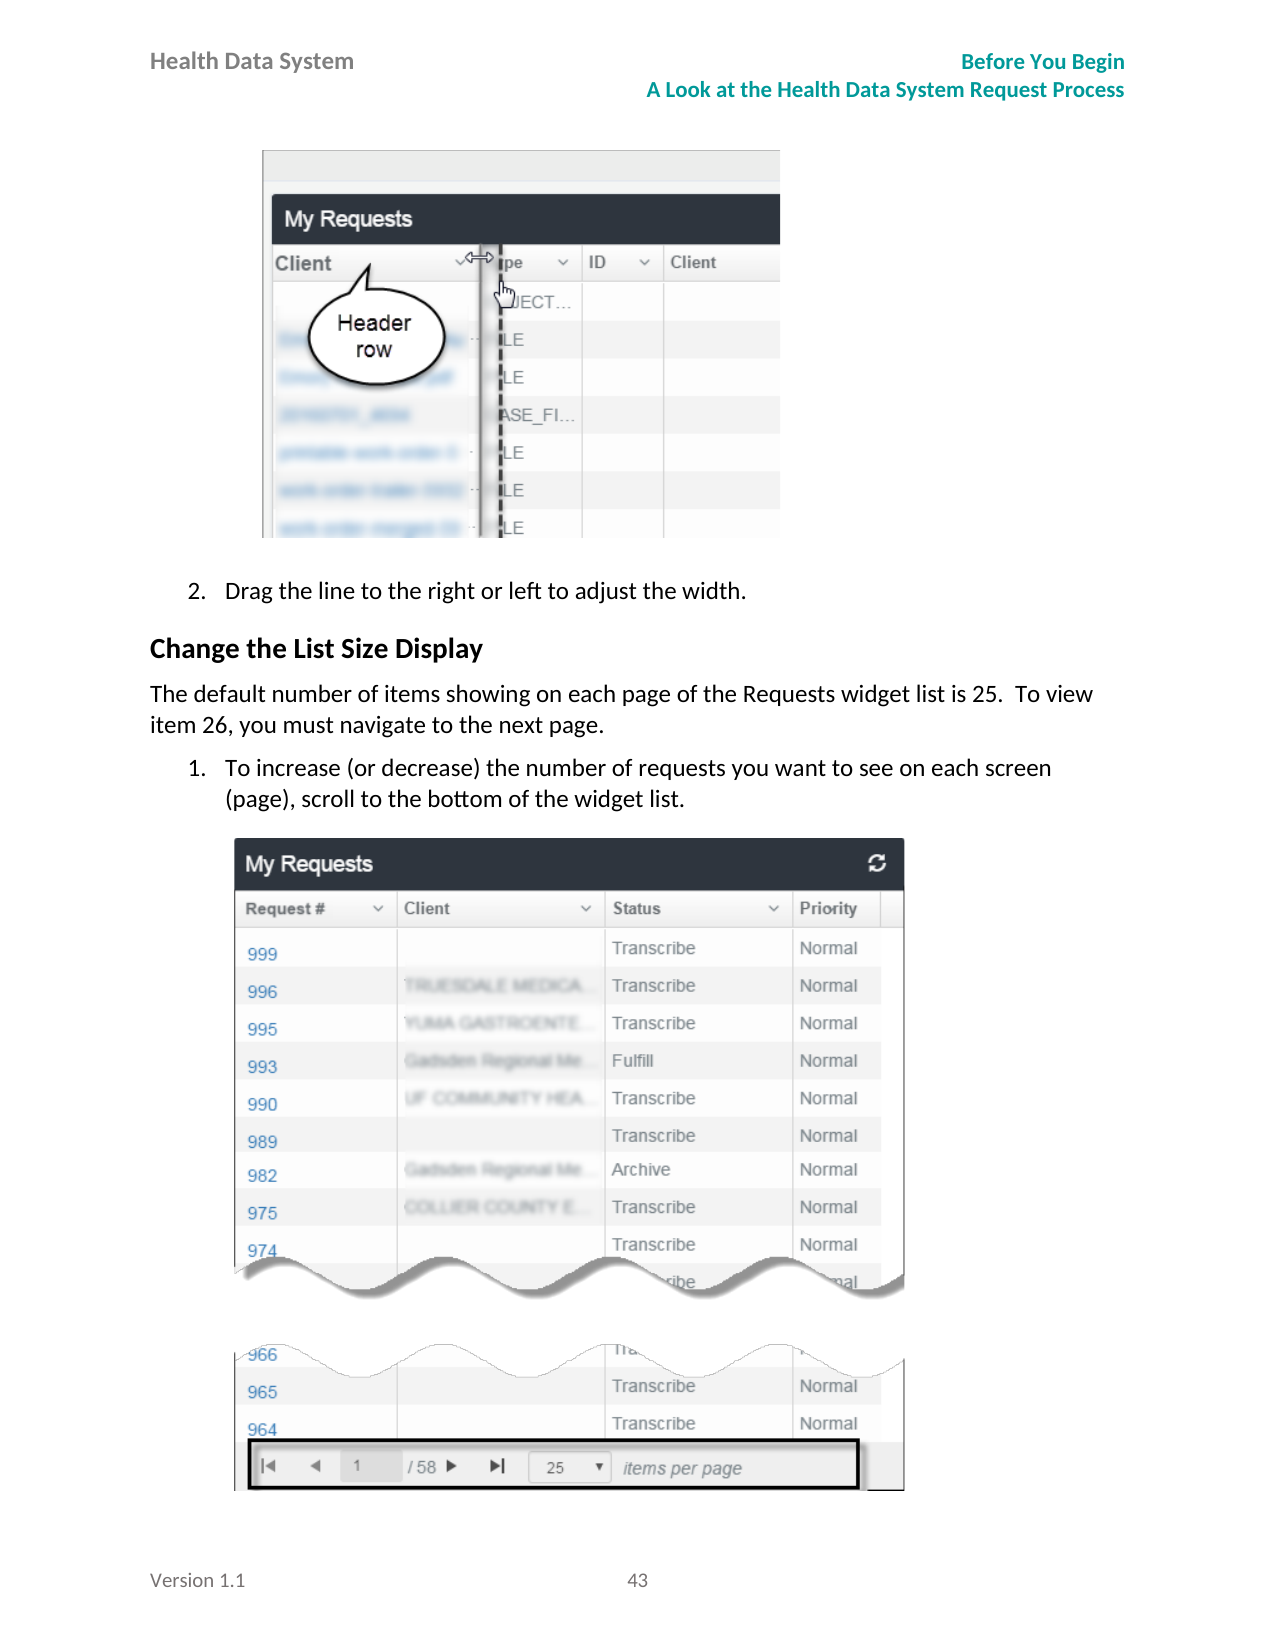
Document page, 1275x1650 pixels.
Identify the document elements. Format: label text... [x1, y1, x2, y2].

list Drag the line to the right or left to adjust the width. [187, 575, 1125, 606]
text The default number of items showing on each page of the Requests widget list is 25. To view item 26, you must navigate to the next page. [150, 679, 1125, 740]
picture [234, 838, 905, 1491]
subtitle Change the List Size Display [150, 631, 1125, 666]
list To increase (or decrease) the number of requests you want to see on each screen (page), scroll to the bottom of the widget list. [187, 752, 1125, 813]
picture [262, 150, 780, 538]
